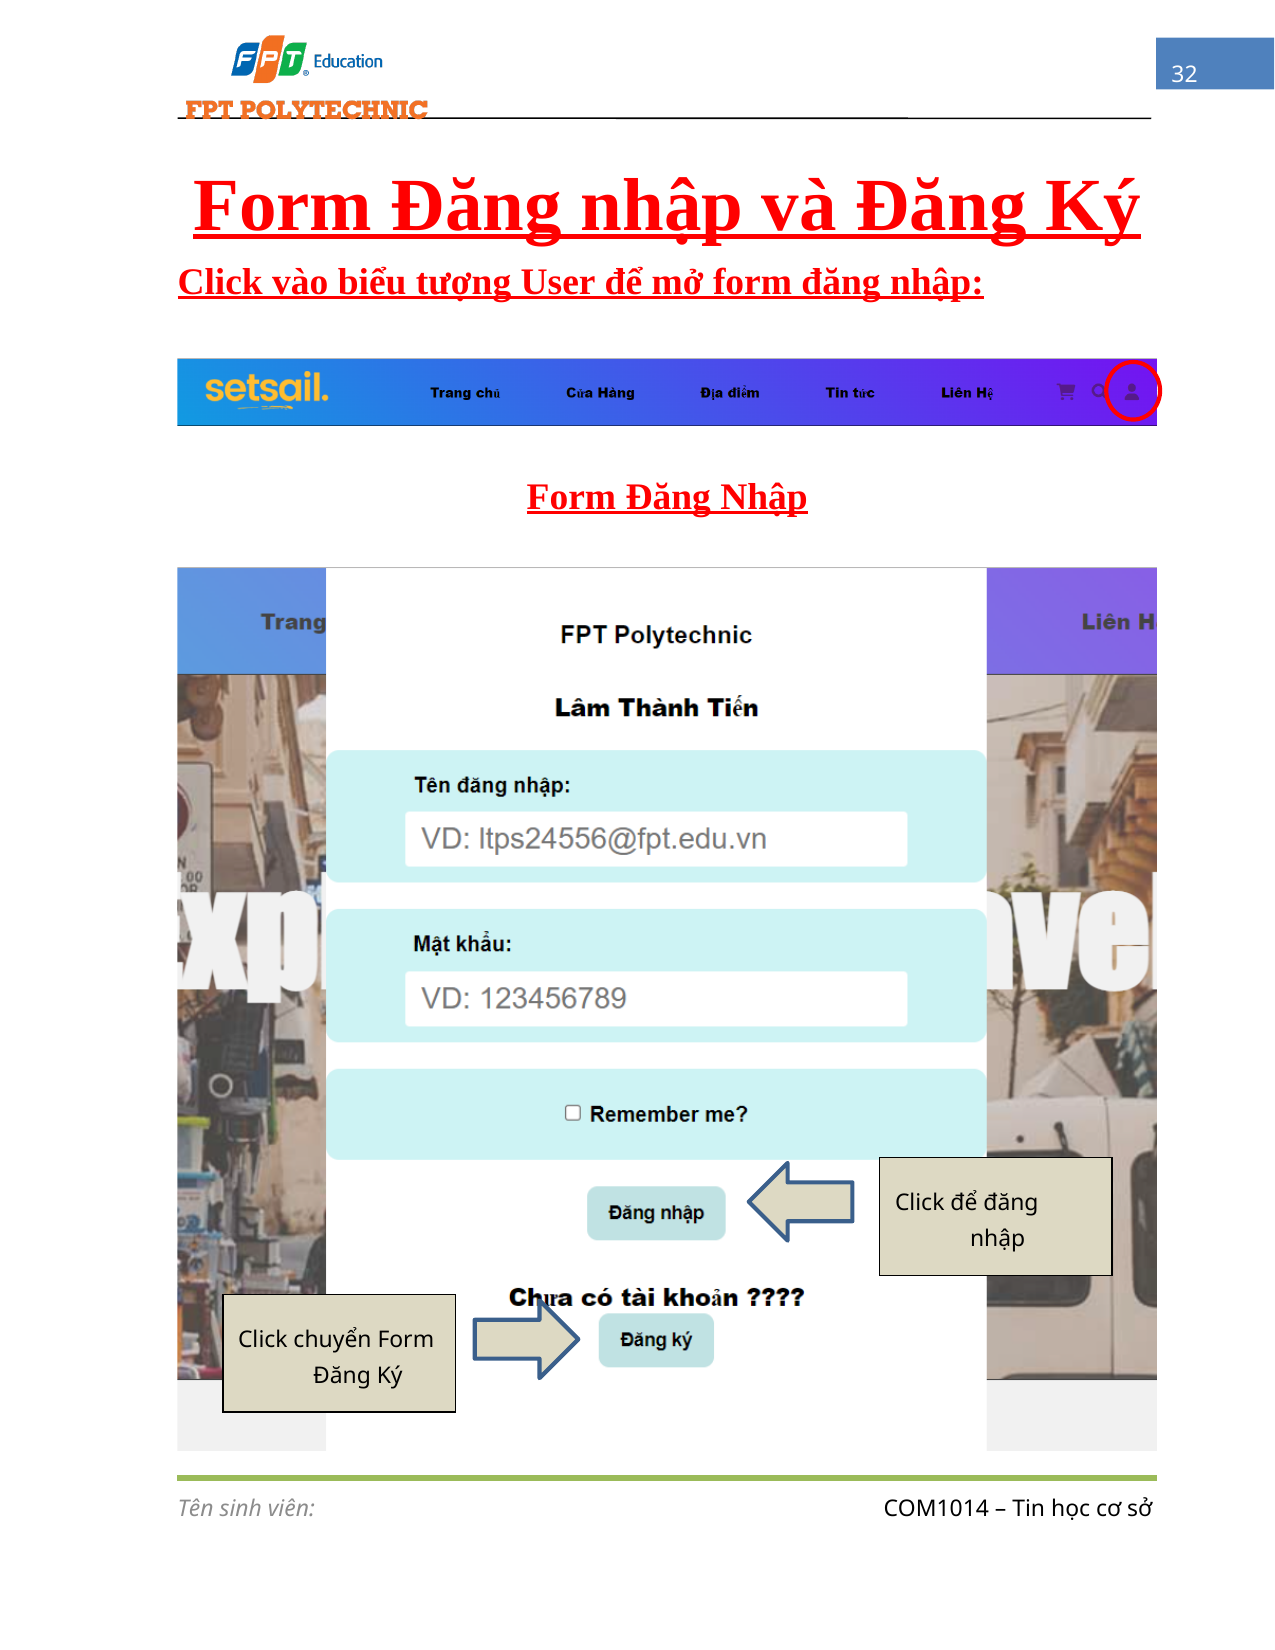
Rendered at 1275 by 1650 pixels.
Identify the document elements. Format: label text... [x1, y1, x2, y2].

text Form Đăng Nhập [177, 474, 1157, 517]
picture [1109, 365, 1157, 417]
text Form Đăng nhập và Đăng Ký [177, 160, 1157, 246]
picture [177, 27, 436, 127]
text Click vào biểu tượng User để mở form đăng nhập: [177, 259, 1157, 302]
picture [177, 358, 1157, 426]
picture [177, 567, 1157, 1451]
